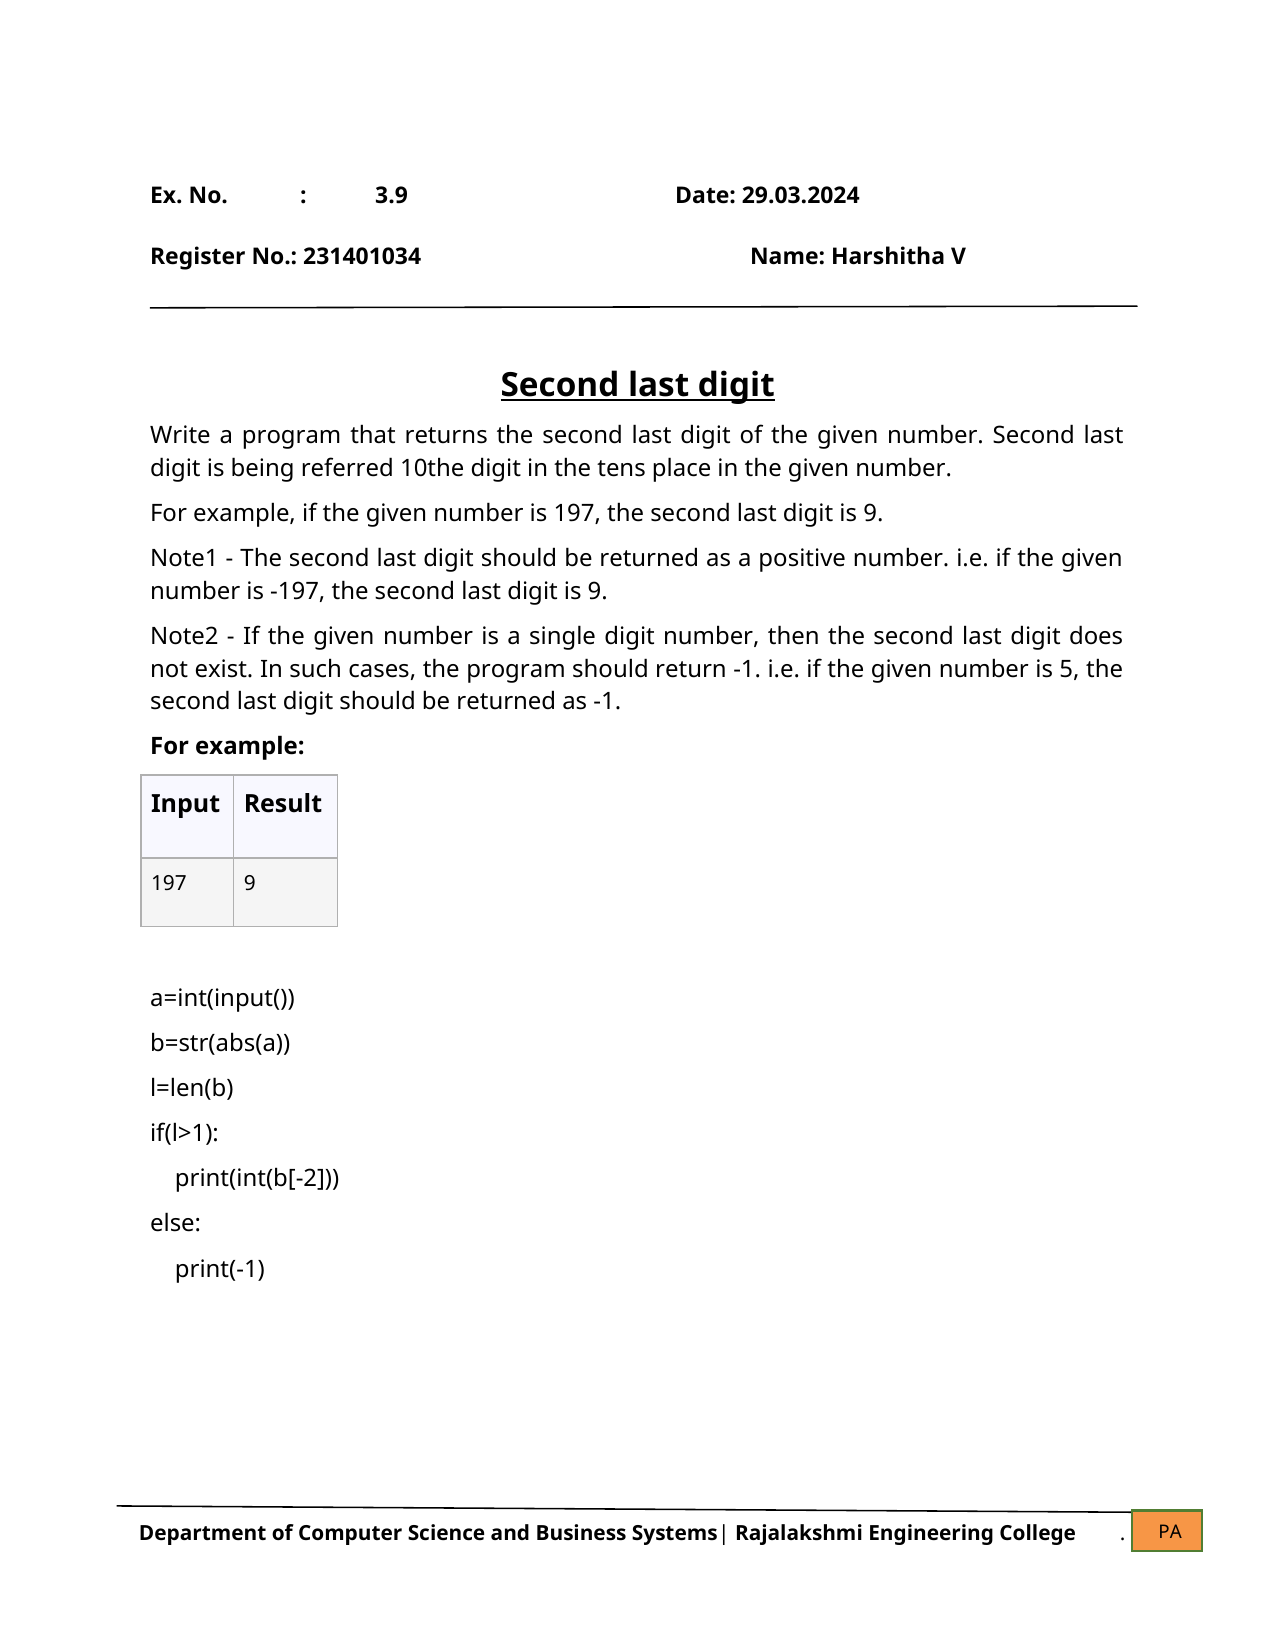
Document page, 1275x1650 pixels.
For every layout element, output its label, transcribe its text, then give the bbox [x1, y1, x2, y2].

text print(int(b[-2])) [150, 1161, 1125, 1194]
text Register No.: 231401034 Name: Harshitha V [150, 239, 1125, 271]
text a=int(input()) [150, 981, 1125, 1013]
text l=len(b) [150, 1071, 1125, 1103]
text Second last digit [150, 360, 1125, 406]
text Ex. No. : 3.9 Date: 29.03.2024 [150, 179, 1125, 210]
text For example, if the given number is 197, the second last digit is 9. [150, 496, 1125, 529]
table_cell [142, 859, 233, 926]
text b=str(abs(a)) [150, 1026, 1125, 1058]
text else: [150, 1206, 1125, 1239]
text if(l>1): [150, 1116, 1125, 1149]
text print(-1) [150, 1251, 1125, 1284]
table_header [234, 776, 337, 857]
text Note1 - The second last digit should be returned as a positive number. i.e. if the given number is -197, the second last digit is 9. [150, 541, 1125, 606]
text For example: [150, 729, 1125, 762]
text Write a program that returns the second last digit of the given number. Second last digit is being referred 10the digit in the tens place in the given number. [150, 418, 1125, 483]
text Note2 - If the given number is a single digit number, then the second last digit does not exist. In such cases, the program should return -1. i.e. if the given number is 5, the second last digit should be returned as -1. [150, 619, 1125, 717]
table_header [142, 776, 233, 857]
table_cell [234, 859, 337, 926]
